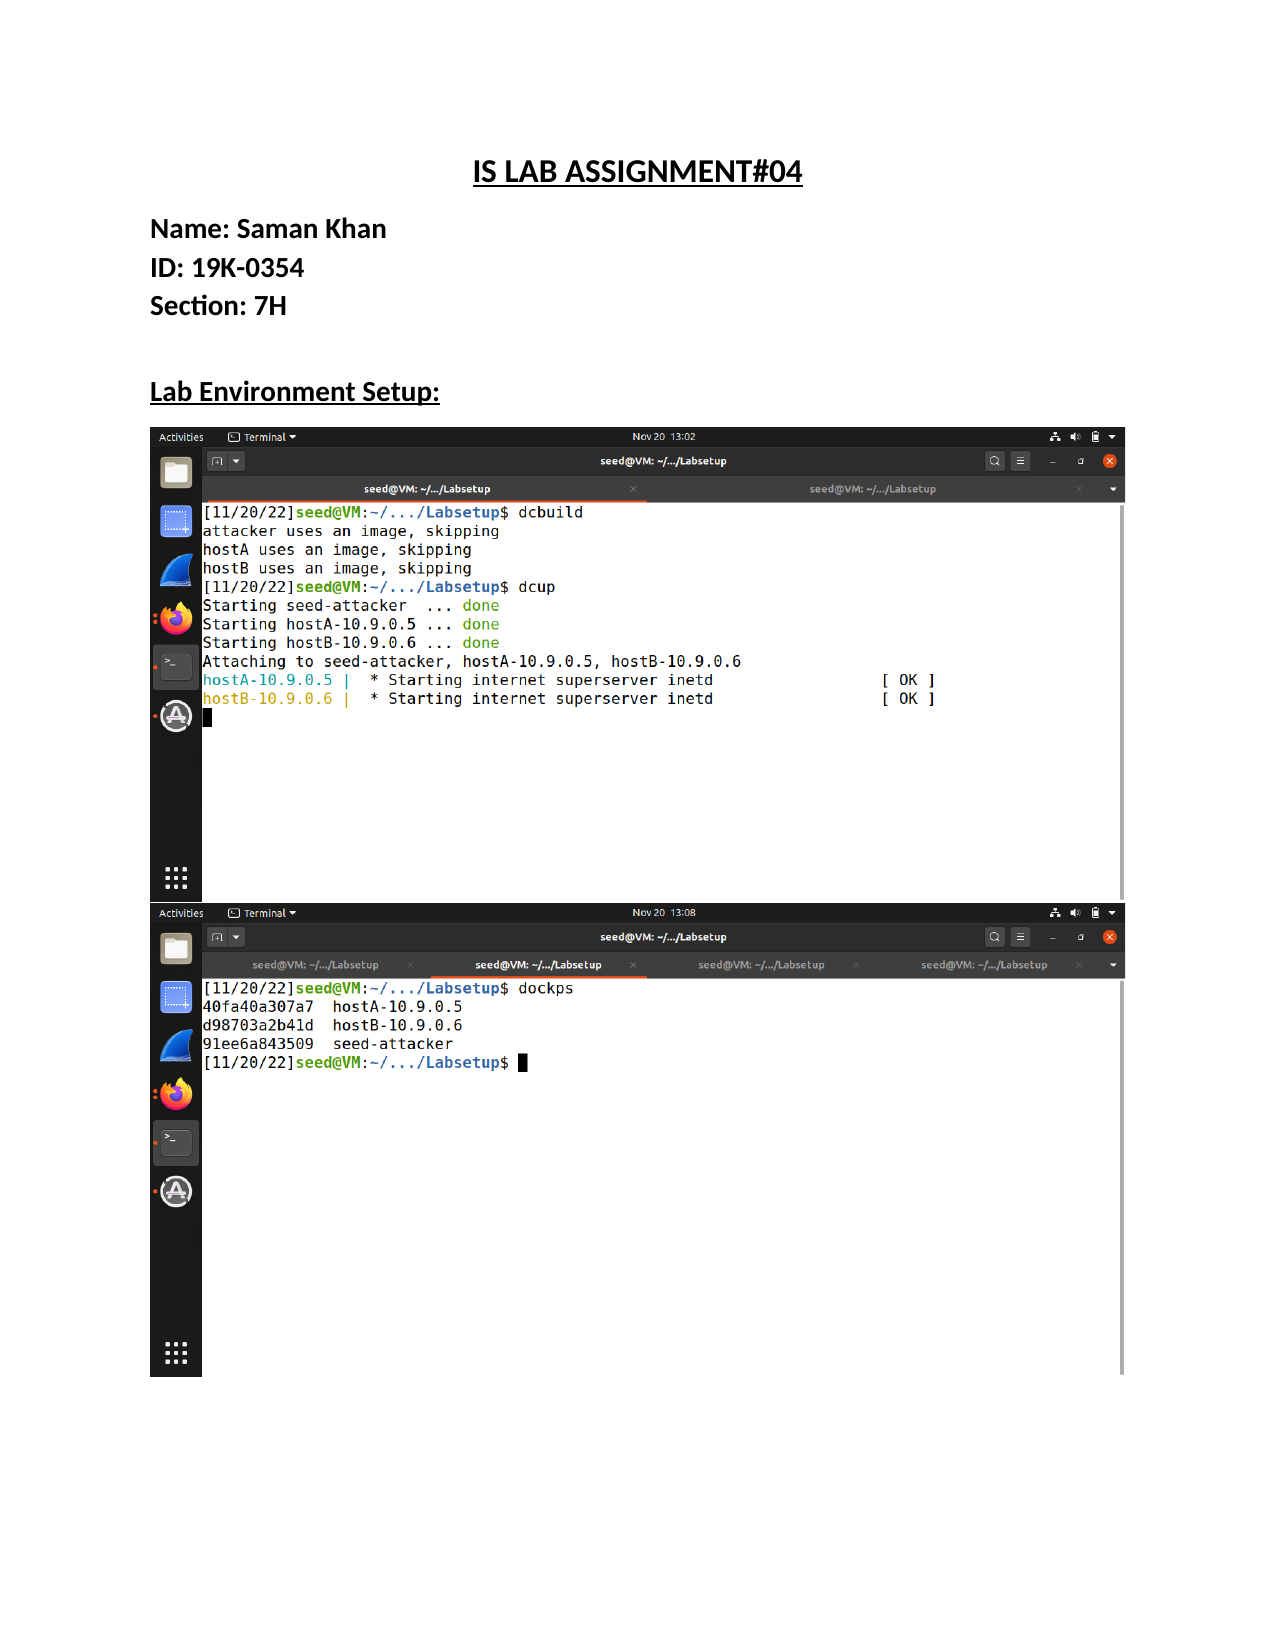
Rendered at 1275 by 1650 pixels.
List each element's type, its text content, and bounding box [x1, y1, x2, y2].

picture [150, 427, 1125, 902]
text Lab Environment Setup: [150, 373, 1125, 408]
text Section: 7H [150, 287, 1125, 323]
picture [150, 903, 1125, 1377]
text Name: Saman Khan [150, 211, 1125, 246]
text ID: 19K-0354 [150, 249, 1125, 285]
text IS LAB ASSIGNMENT#04 [150, 150, 1125, 191]
